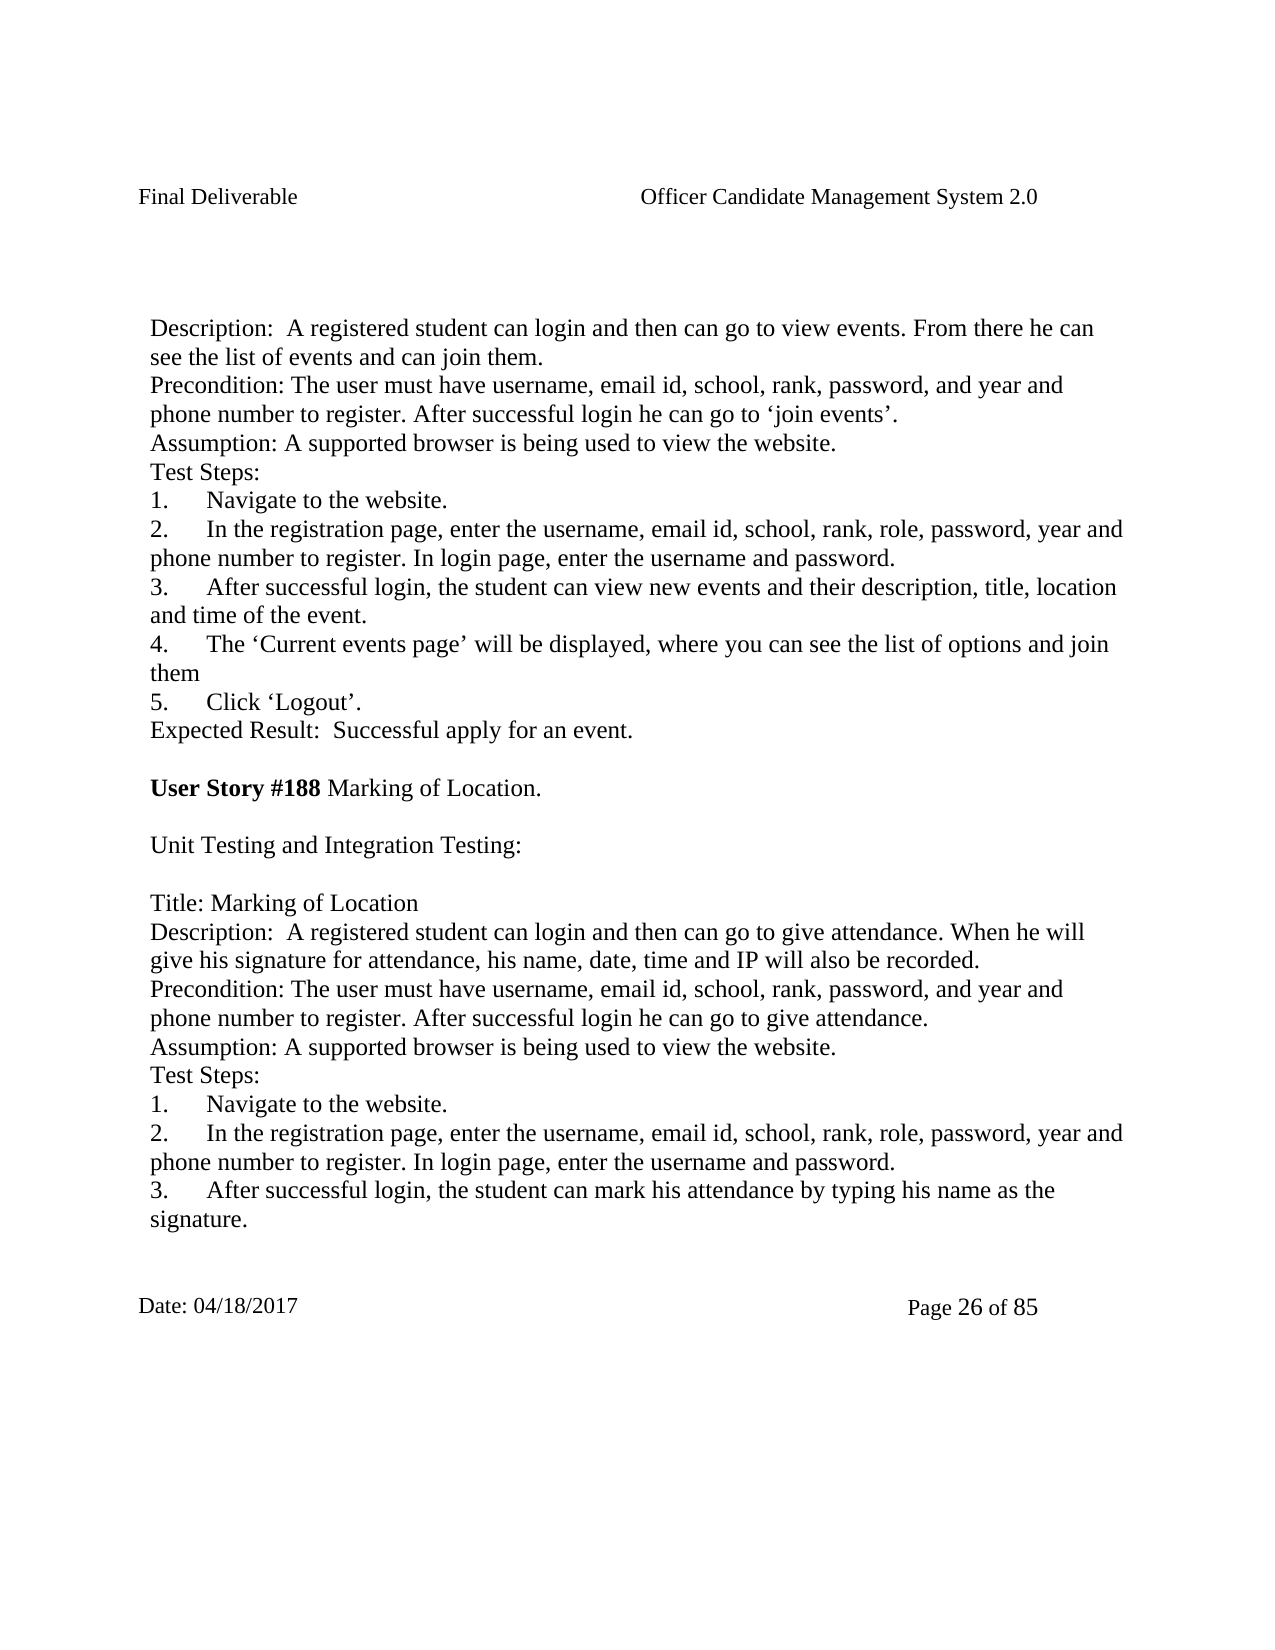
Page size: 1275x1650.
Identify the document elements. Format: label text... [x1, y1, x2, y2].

text Description: A registered student can login and then can go to view events. From there he can see the list of events and can join them. [150, 313, 1125, 371]
text Precondition: The user must have username, email id, school, rank, password, and year and phone number to register. After successful login he can go to give attendance. [150, 974, 1125, 1032]
text Precondition: The user must have username, email id, school, rank, password, and year and phone number to register. After successful login he can go to ‘join events’. [150, 371, 1125, 428]
text 2. In the registration page, enter the username, email id, school, rank, role, password, year and phone number to register. In login page, enter the username and password. [150, 1118, 1125, 1176]
text 2. In the registration page, enter the username, email id, school, rank, role, password, year and phone number to register. In login page, enter the username and password. [150, 514, 1125, 572]
text Test Steps: [150, 457, 1125, 486]
text 1. Navigate to the website. [150, 486, 1125, 514]
text Assumption: A supported browser is being used to view the website. [150, 428, 1125, 457]
text 1. Navigate to the website. [150, 1089, 1125, 1118]
text User Story #188 Marking of Location. [150, 773, 1125, 802]
text Unit Testing and Integration Testing: [150, 831, 1125, 859]
text 3. After successful login, the student can view new events and their description, title, location and time of the event. [150, 572, 1125, 629]
text Title: Marking of Location [150, 888, 1125, 917]
text 4. The ‘Current events page’ will be displayed, where you can see the list of options and join them [150, 629, 1125, 687]
text 3. After successful login, the student can mark his attendance by typing his name as the signature. [150, 1176, 1125, 1233]
text Assumption: A supported browser is being used to view the website. [150, 1032, 1125, 1061]
text Expected Result: Successful apply for an event. [150, 716, 1125, 744]
text Test Steps: [150, 1061, 1125, 1089]
text 5. Click ‘Logout’. [150, 687, 1125, 716]
